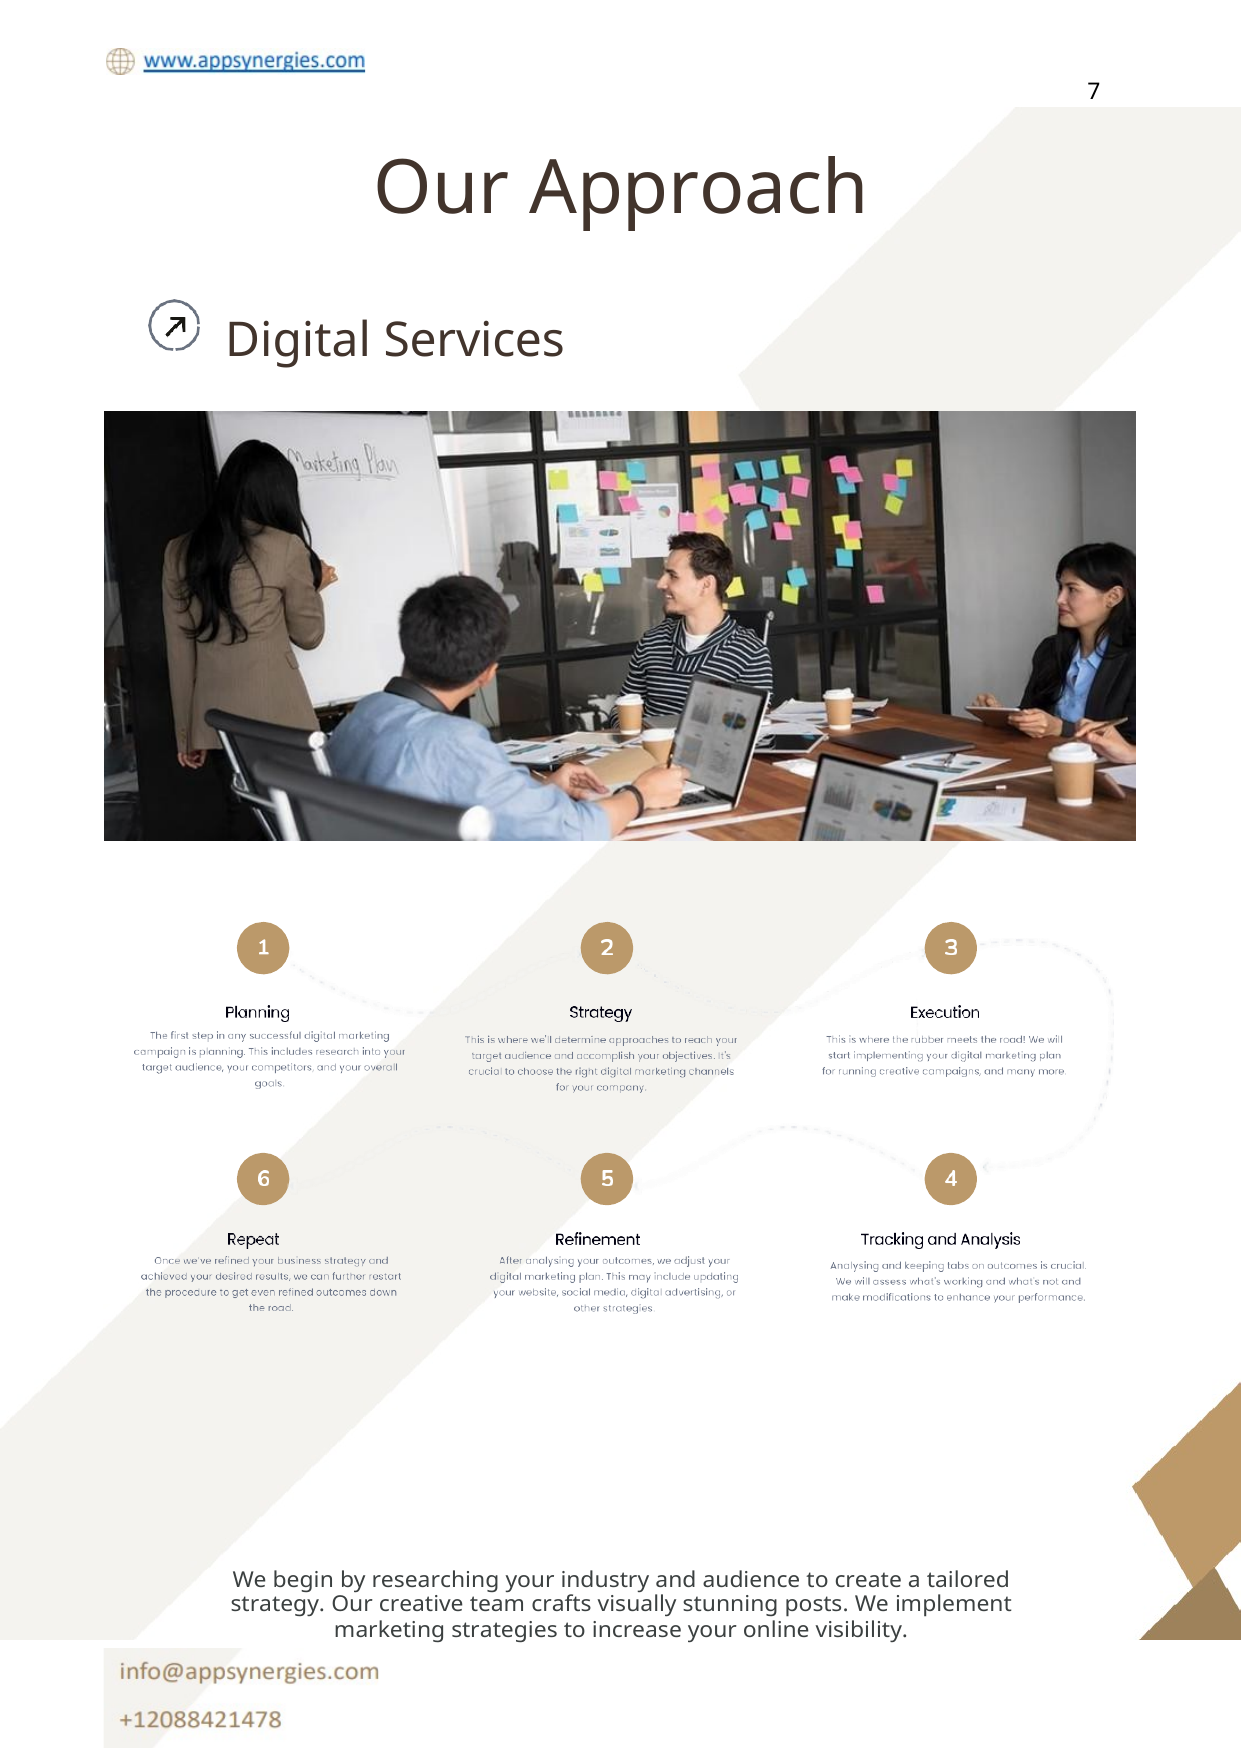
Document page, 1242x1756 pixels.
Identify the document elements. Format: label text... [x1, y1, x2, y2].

picture [103, 1648, 379, 1748]
subtitle Digital Services [225, 306, 1183, 371]
picture [0, 107, 1241, 1640]
subtitle Our Approach [119, 133, 1124, 236]
picture [106, 48, 365, 75]
text We begin by researching your industry and audience to create a tailored strategy. Our creative team crafts visually stunning posts. We implement marketing strategies to increase your online visibility. [204, 1567, 1038, 1643]
